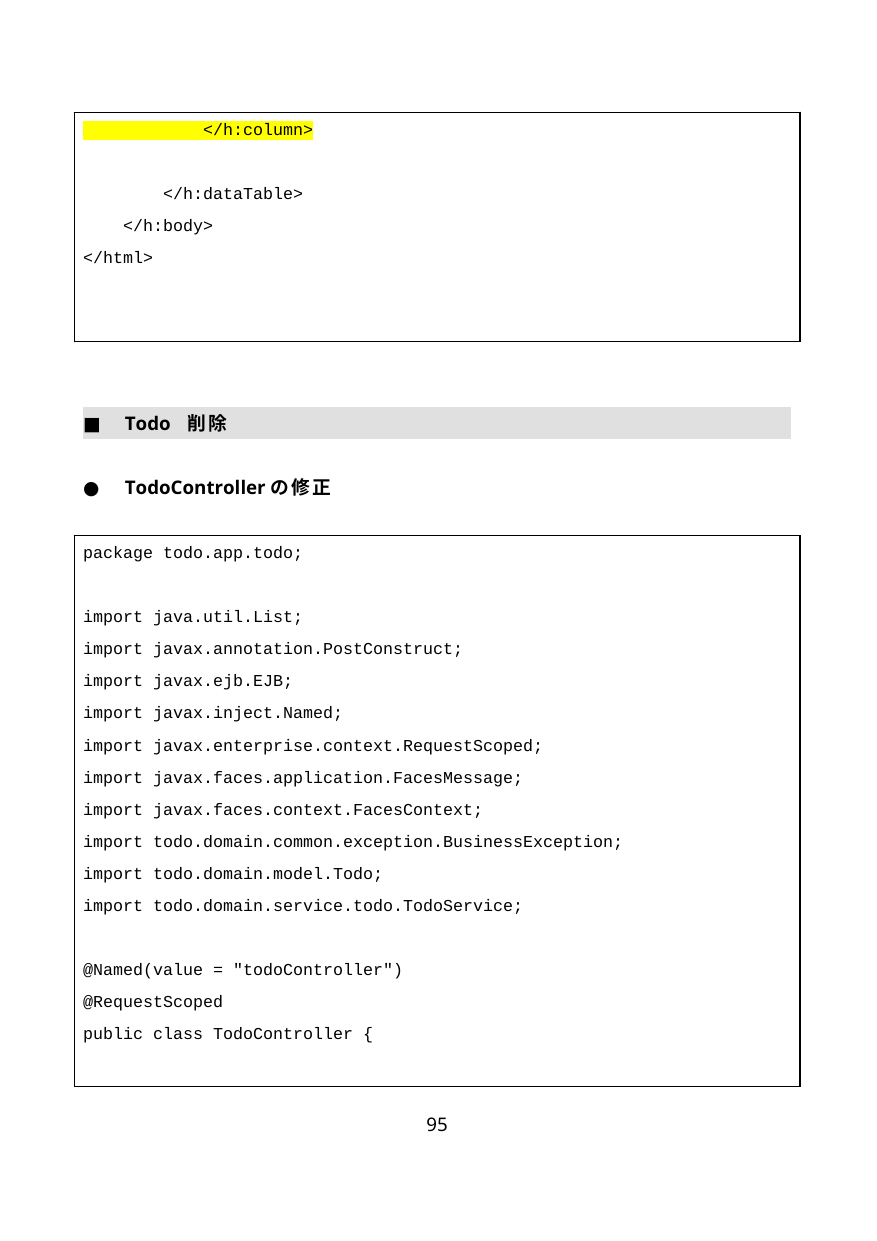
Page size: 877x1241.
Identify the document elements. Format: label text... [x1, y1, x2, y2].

text </html> [83, 243, 791, 275]
text import todo.domain.service.todo.TodoService; [83, 891, 791, 923]
text @Named(value = "todoController") [83, 955, 791, 987]
text import javax.inject.Named; [83, 698, 791, 731]
text import javax.faces.application.FacesMessage; [83, 763, 791, 795]
text import javax.faces.context.FacesContext; [83, 795, 791, 827]
text @RequestScoped [83, 987, 791, 1019]
text </h:dataTable> [83, 179, 791, 211]
subtitle TodoControllerの修正 [83, 471, 791, 503]
text import todo.domain.common.exception.BusinessException; [83, 827, 791, 859]
text import javax.annotation.PostConstruct; [83, 634, 791, 666]
subtitle Todo削除 [83, 407, 791, 439]
text import todo.domain.model.Todo; [83, 859, 791, 891]
text package todo.app.todo; [75, 536, 799, 570]
text import java.util.List; [83, 602, 791, 634]
text import javax.enterprise.context.RequestScoped; [83, 731, 791, 763]
text public class TodoController { [83, 1019, 791, 1051]
text import javax.ejb.EJB; [83, 666, 791, 698]
text </h:column> [75, 113, 799, 147]
text </h:body> [83, 211, 791, 243]
